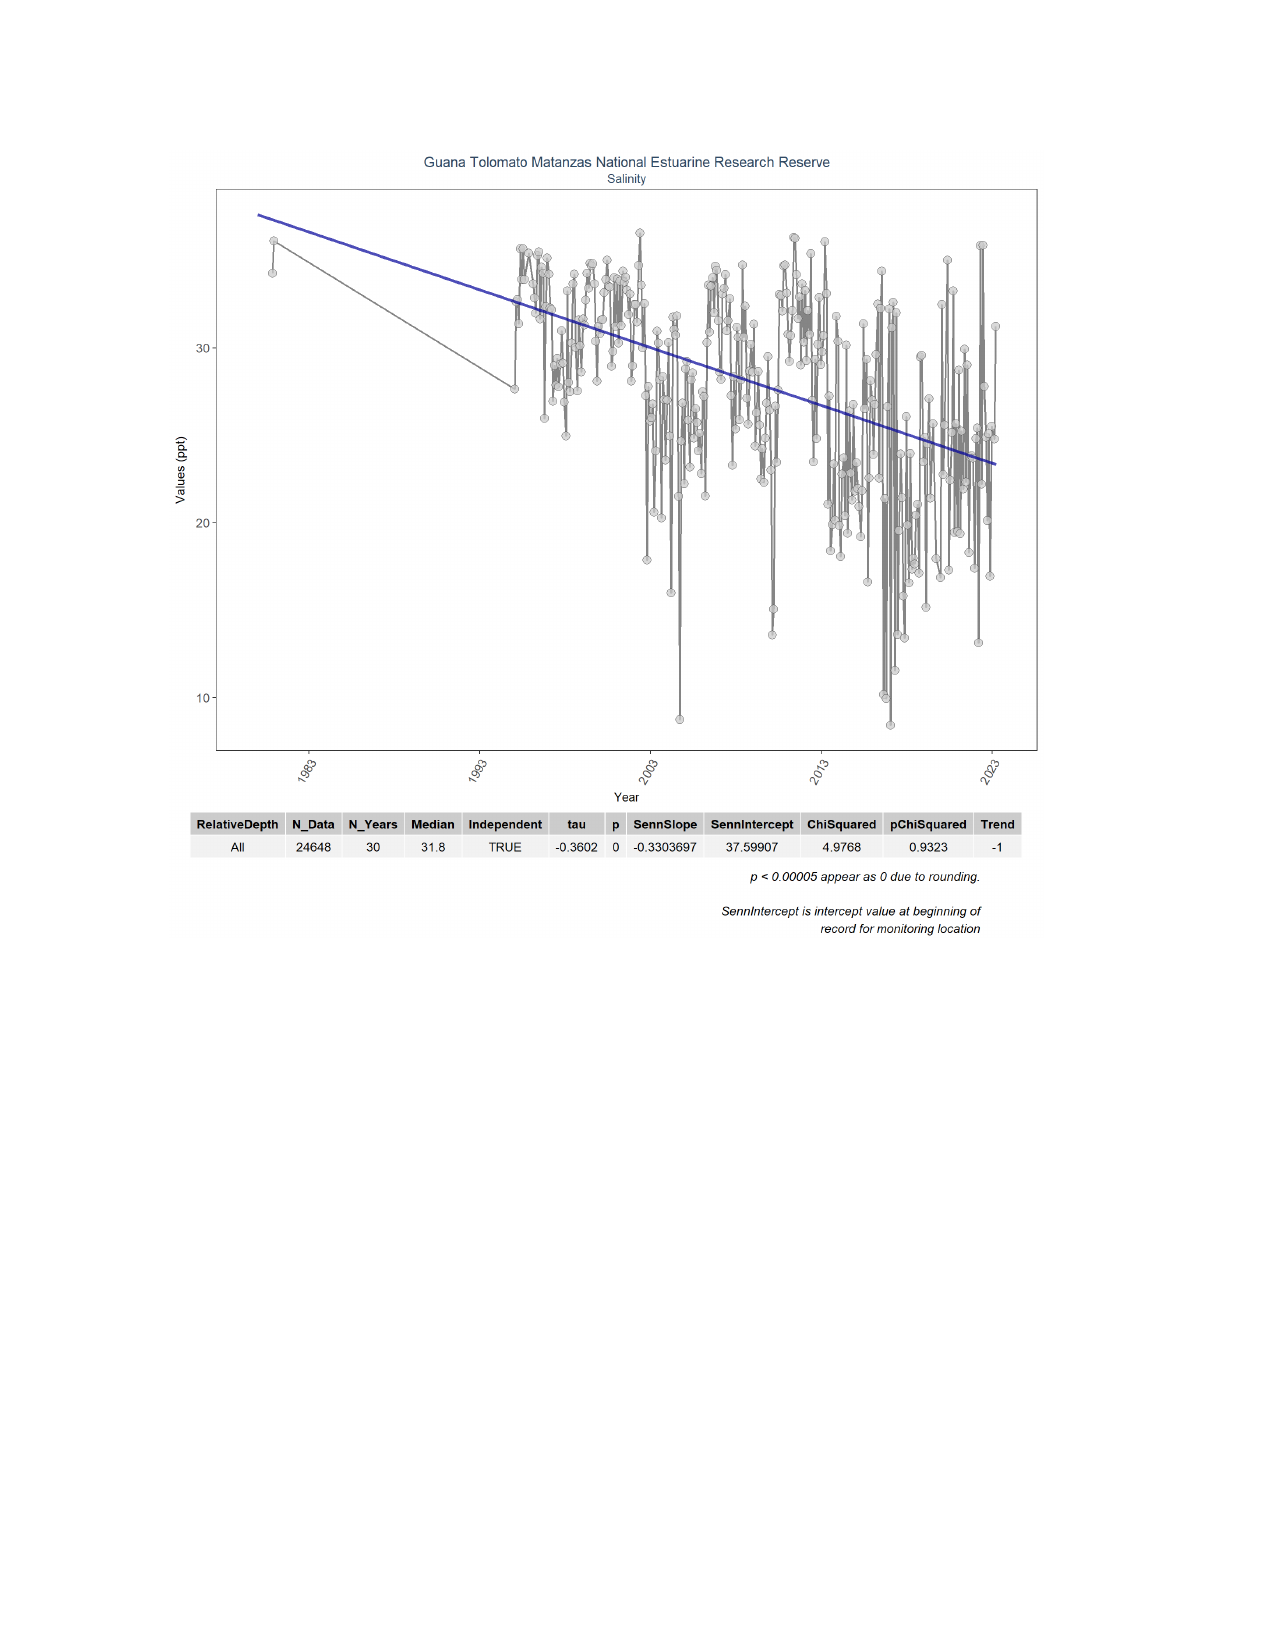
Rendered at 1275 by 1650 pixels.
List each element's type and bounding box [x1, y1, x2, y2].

picture [168, 150, 1044, 938]
